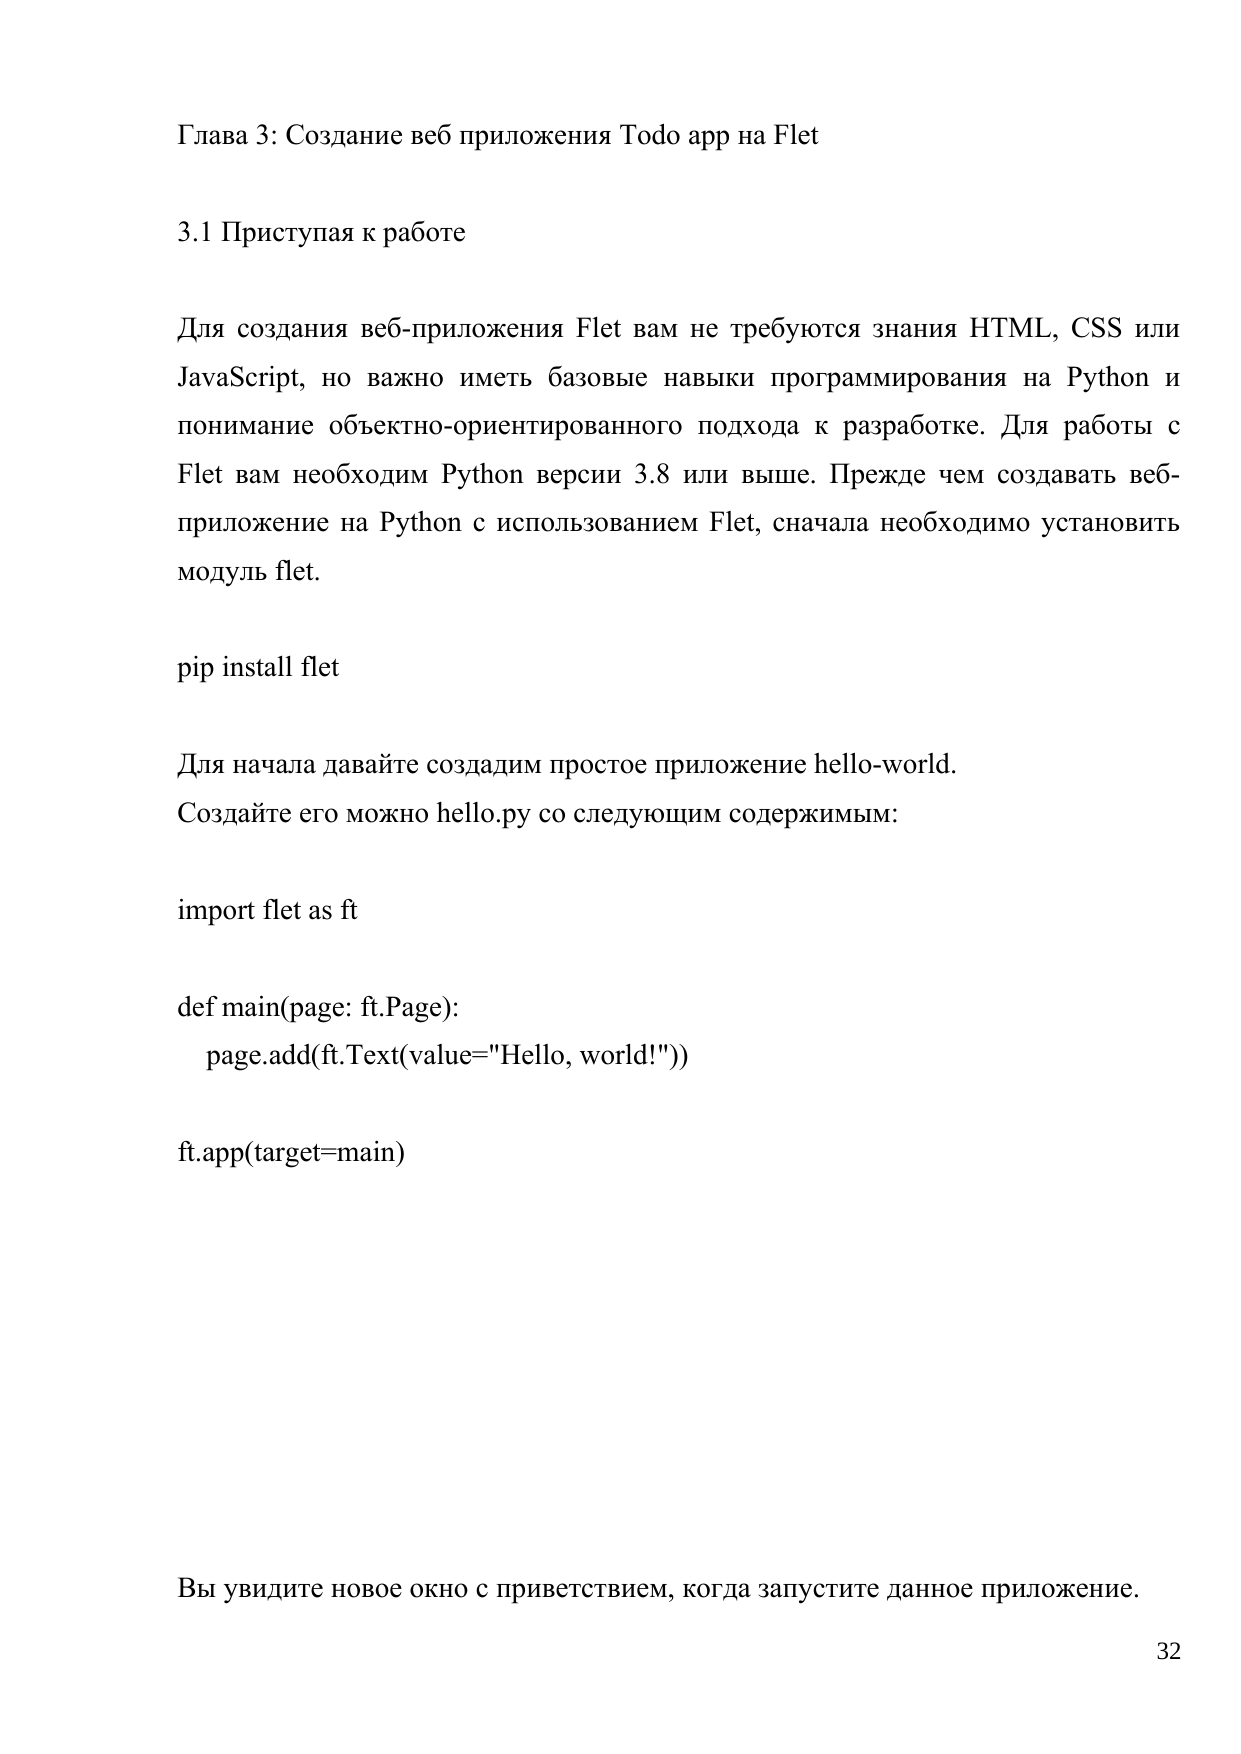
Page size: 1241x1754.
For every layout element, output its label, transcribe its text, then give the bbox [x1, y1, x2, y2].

text def main(page: ft.Page): [177, 990, 1181, 1022]
text Для создания веб-приложения Flet вам не требуются знания HTML, CSS или JavaScript, но важно иметь базовые навыки программирования на Python и понимание объектно-ориентированного подхода к разработке. Для работы с Flet вам необходим Python версии 3.8 или выше. Прежде чем создавать веб-приложение на Python с использованием Flet, сначала необходимо установить модуль flet. [177, 312, 1181, 586]
text Создайте его можно hello.py со следующим содержимым: [177, 796, 1181, 828]
text Для начала давайте создадим простое приложение hello-world. [177, 748, 1181, 780]
subtitle 3.1 Приступая к работе [177, 215, 1181, 247]
text pip install flet [177, 651, 1181, 683]
text import flet as ft [177, 893, 1181, 925]
subtitle Глава 3: Создание веб приложения Todo app на Flet [177, 118, 1181, 150]
text ft.app(target=main) [177, 1135, 1181, 1167]
text page.add(ft.Text(value="Hello, world!")) [177, 1038, 1181, 1071]
text Вы увидите новое окно с приветствием, когда запустите данное приложение. [177, 1571, 1181, 1603]
